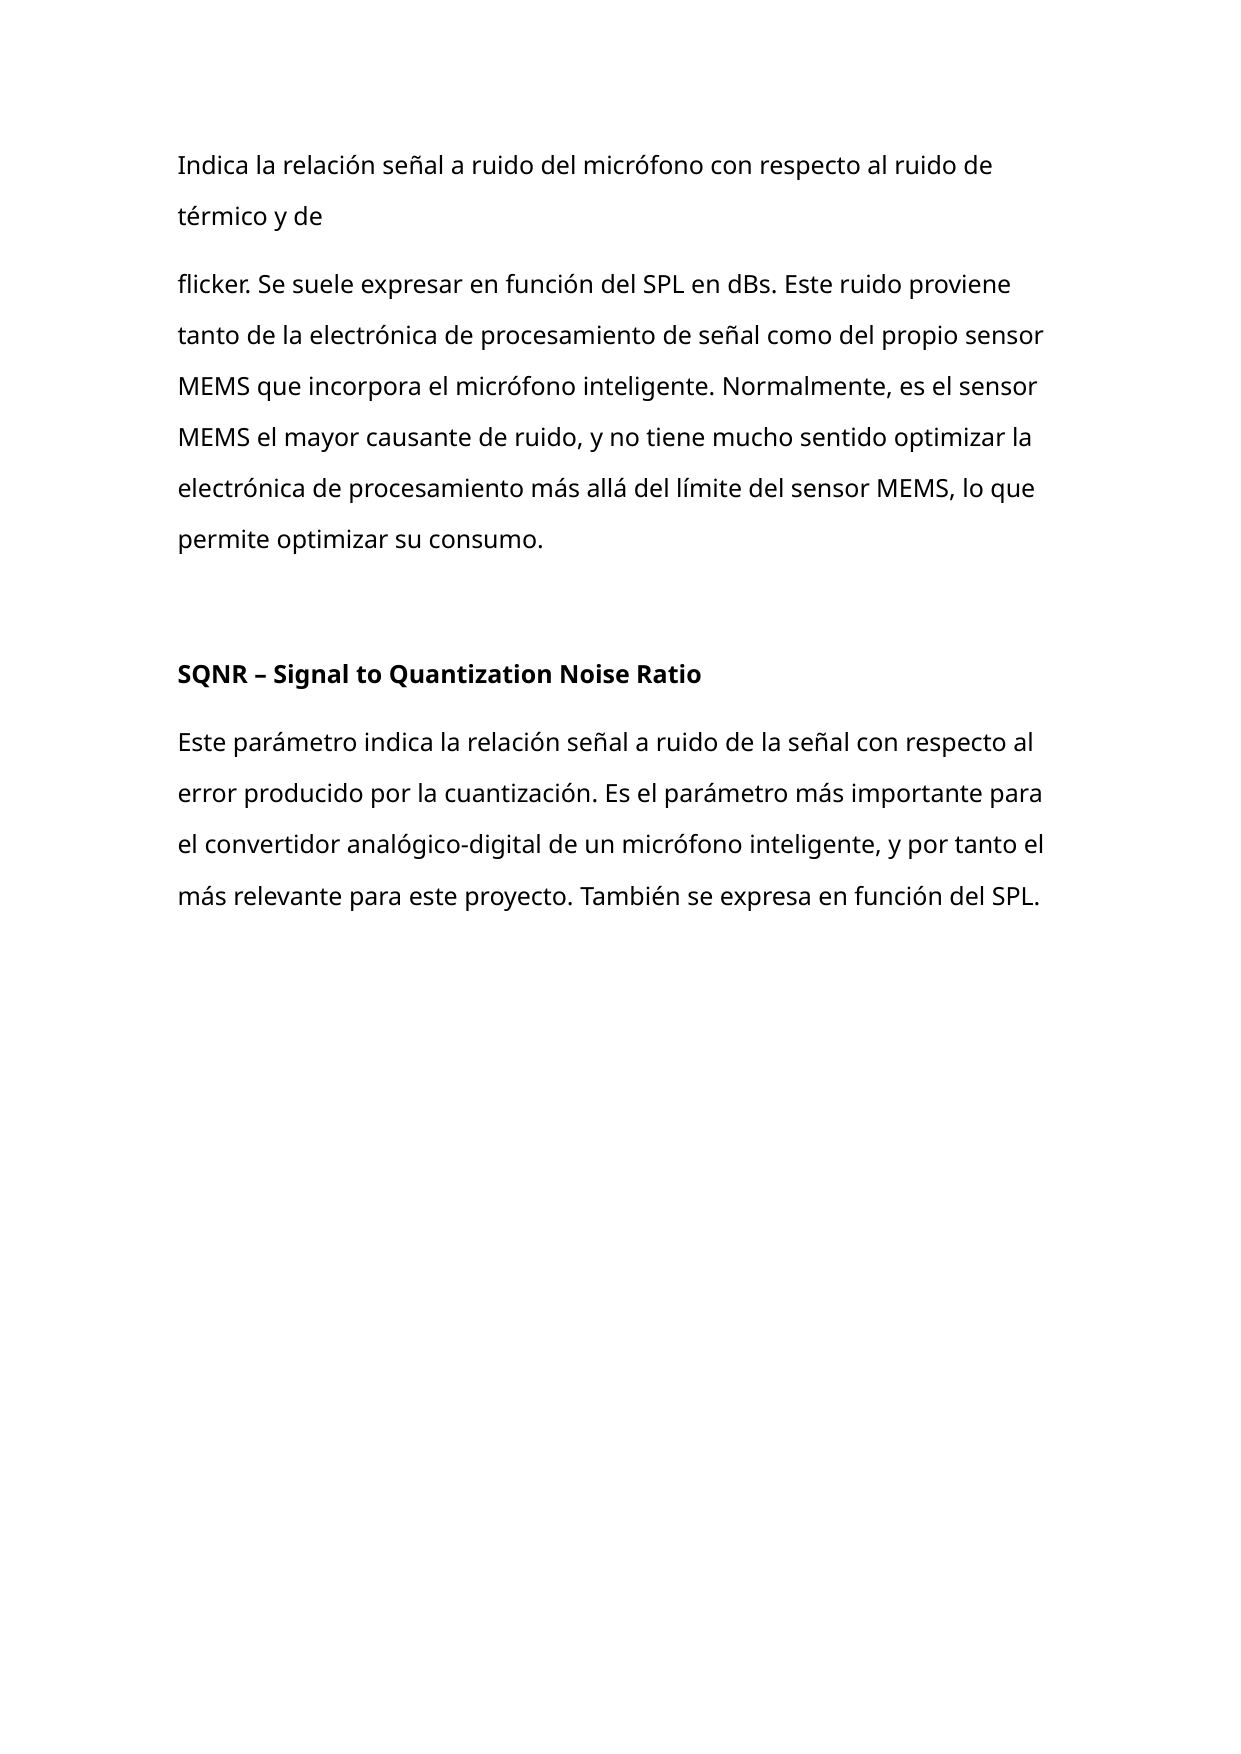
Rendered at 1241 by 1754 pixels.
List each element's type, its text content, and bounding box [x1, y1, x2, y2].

text Indica la relación señal a ruido del micrófono con respecto al ruido de térmico y de [177, 148, 1063, 233]
text flicker. Se suele expresar en función del SPL en dBs. Este ruido proviene tanto de la electrónica de procesamiento de señal como del propio sensor MEMS que incorpora el micrófono inteligente. Normalmente, es el sensor MEMS el mayor causante de ruido, y no tiene mucho sentido optimizar la electrónica de procesamiento más allá del límite del sensor MEMS, lo que permite optimizar su consumo. [177, 266, 1063, 556]
text Este parámetro indica la relación señal a ruido de la señal con respecto al error producido por la cuantización. Es el parámetro más importante para el convertidor analógico-digital de un micrófono inteligente, y por tanto el más relevante para este proyecto. También se expresa en función del SPL. [177, 725, 1063, 912]
text SQNR – Signal to Quantization Noise Ratio [177, 657, 1063, 691]
